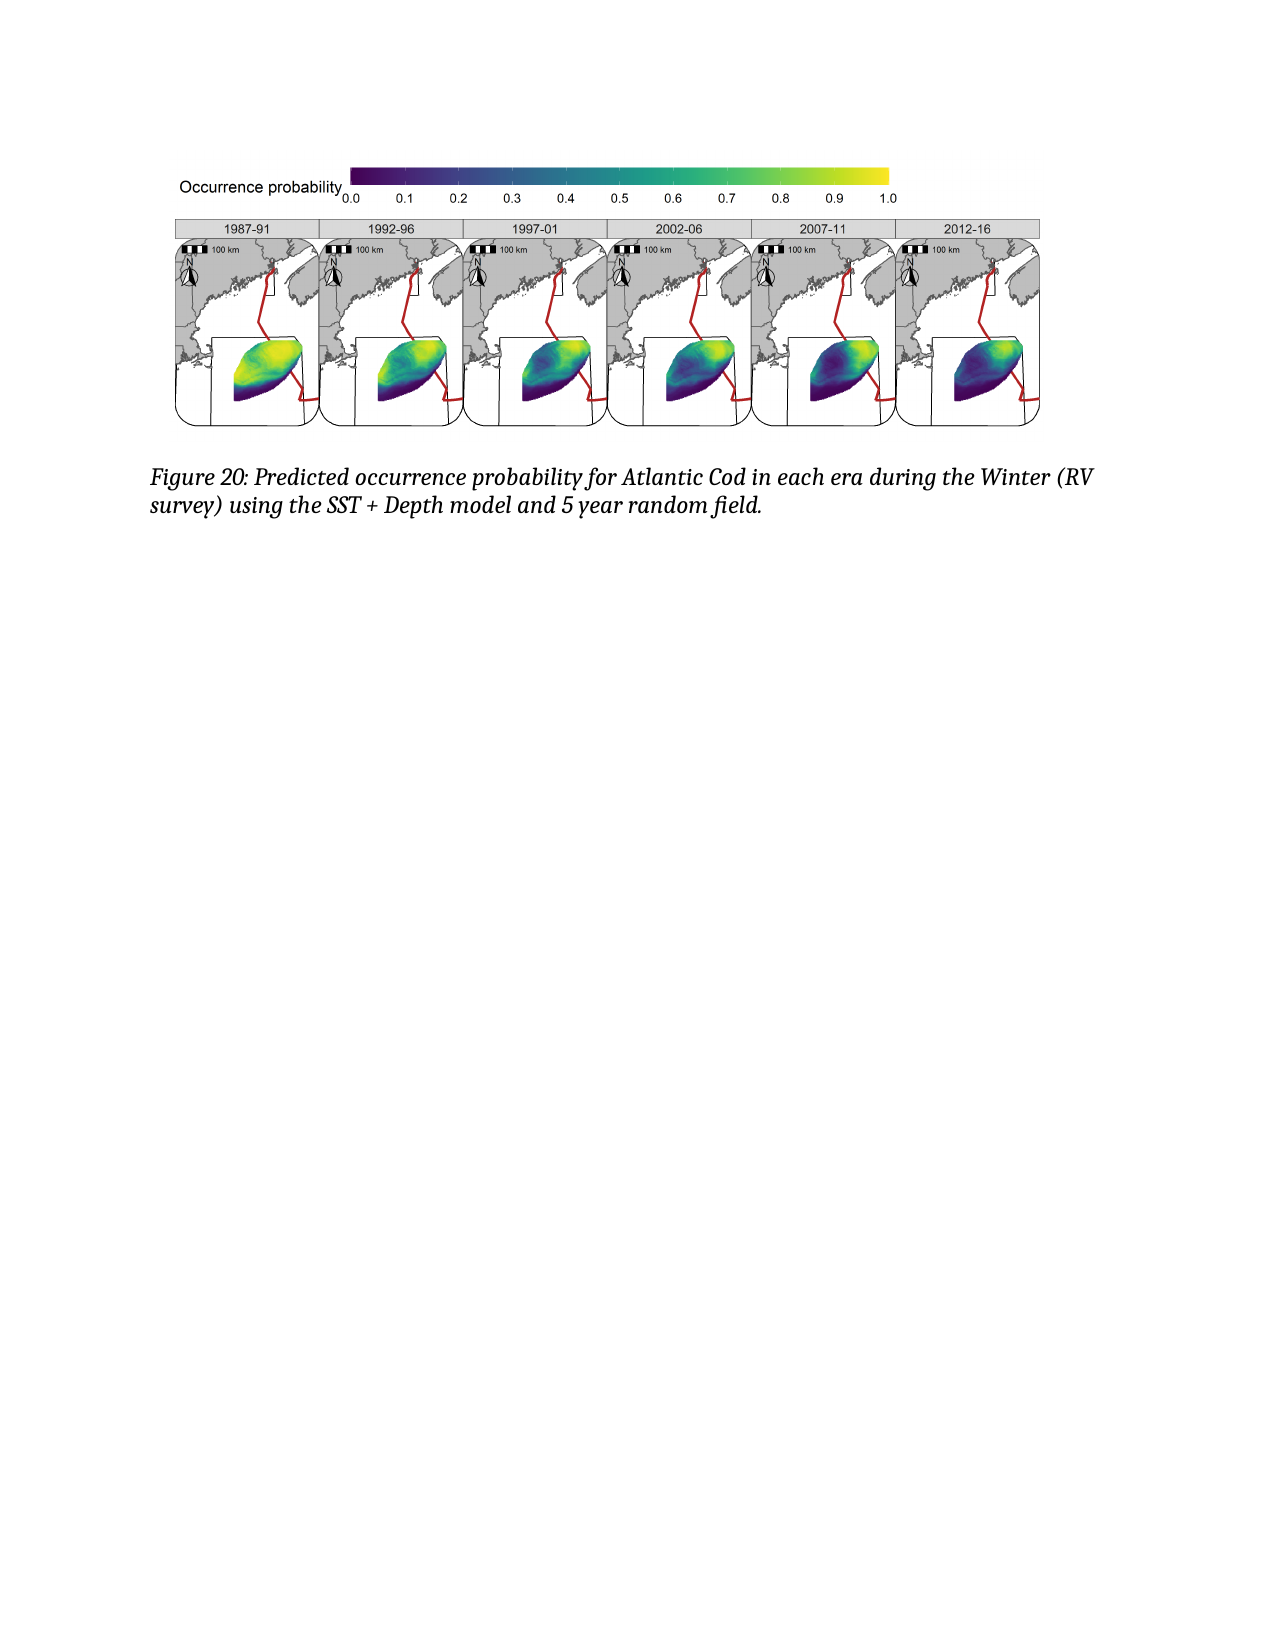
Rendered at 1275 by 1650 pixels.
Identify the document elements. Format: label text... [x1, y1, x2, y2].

picture [168, 150, 1044, 442]
text Figure 20: Predicted occurrence probability for Atlantic Cod in each era during the Winter (RV survey) using the SST + Depth model and 5 year random field. [150, 462, 1125, 520]
